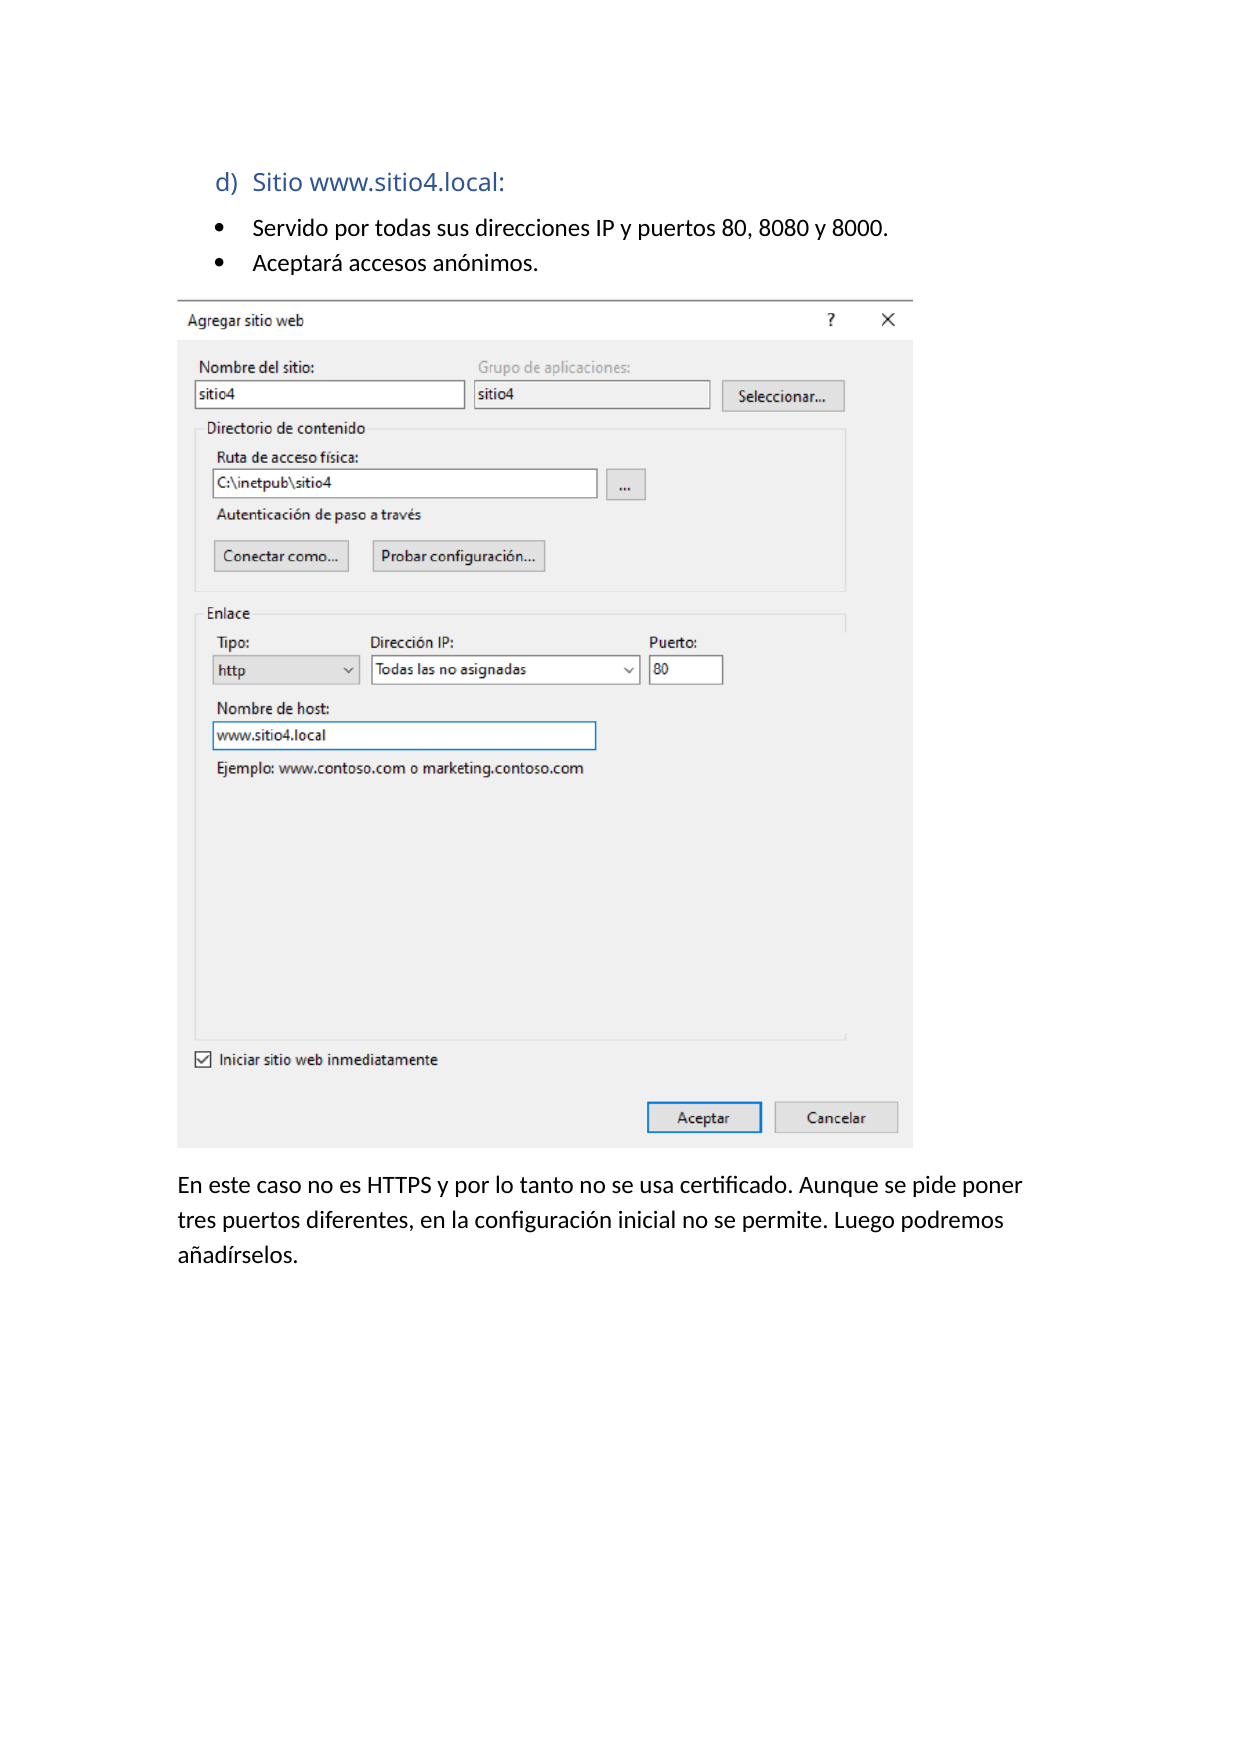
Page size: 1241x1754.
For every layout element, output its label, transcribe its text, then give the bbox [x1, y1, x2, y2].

subtitle Sitio www.sitio4.local: [215, 164, 1063, 198]
list Aceptará accesos anónimos. [215, 247, 1063, 277]
text En este caso no es HTTPS y por lo tanto no se usa certificado. Aunque se pide poner tres puertos diferentes, en la configuración inicial no se permite. Luego podremos añadírselos. [177, 1169, 1063, 1269]
picture [177, 298, 913, 1148]
list Servido por todas sus direcciones IP y puertos 80, 8080 y 8000. [215, 212, 1063, 242]
